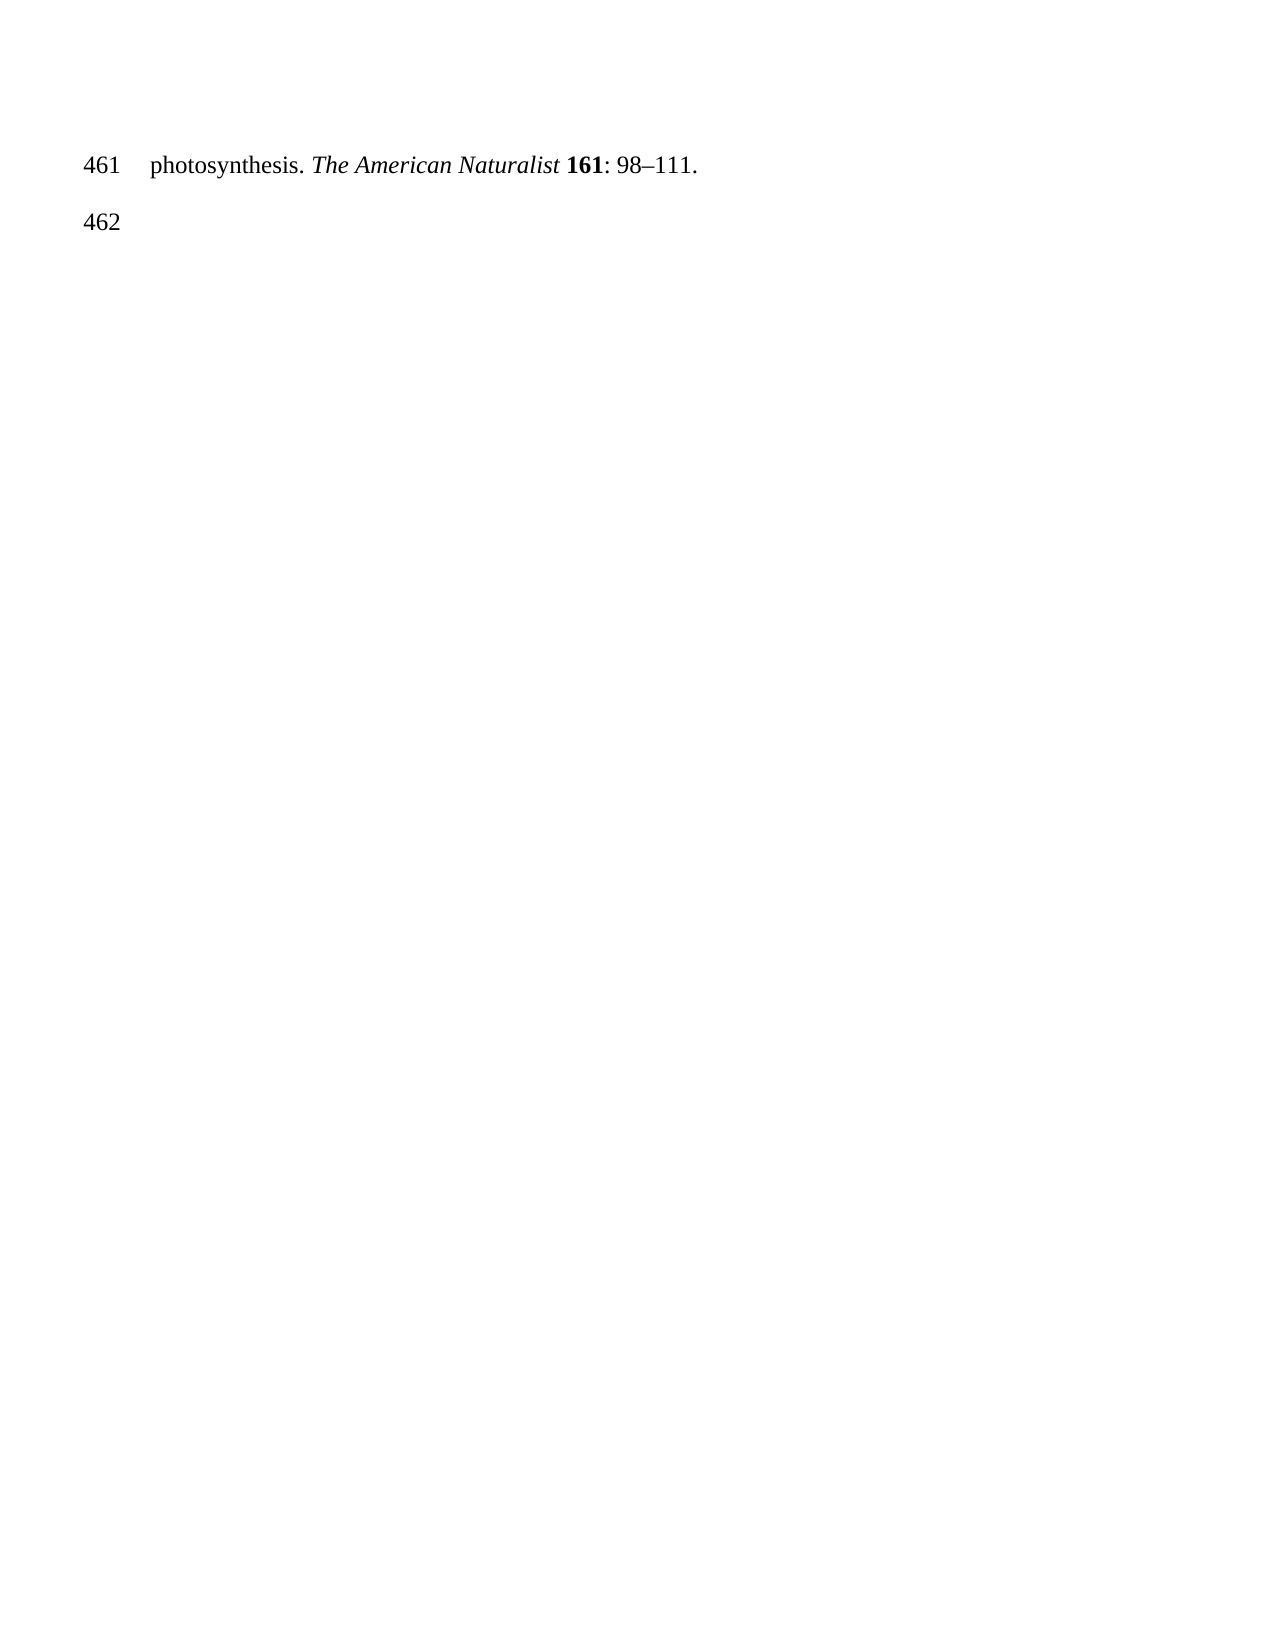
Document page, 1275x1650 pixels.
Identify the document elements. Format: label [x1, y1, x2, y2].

text [150, 150, 1125, 179]
